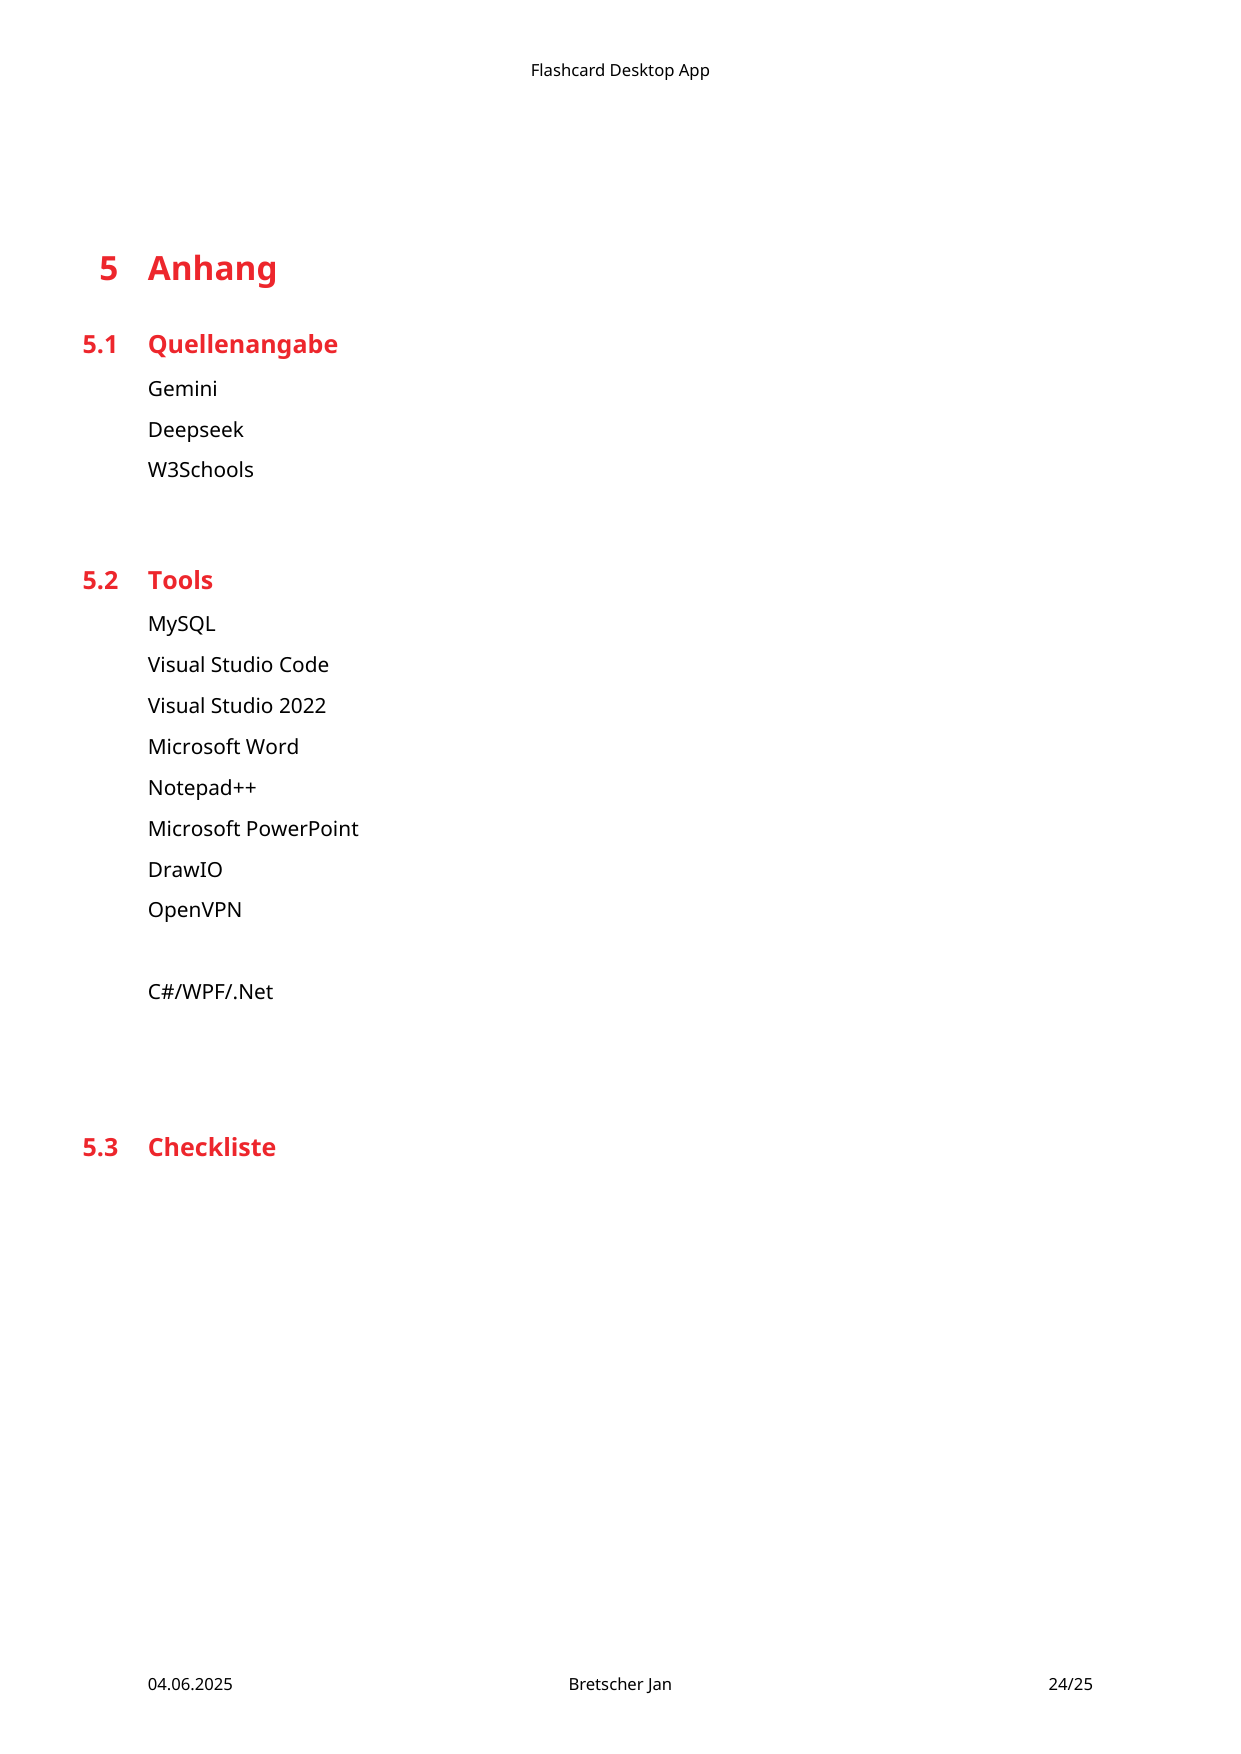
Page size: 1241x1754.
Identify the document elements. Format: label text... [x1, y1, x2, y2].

subtitle Tools [118, 562, 1092, 597]
subtitle Anhang [118, 244, 1092, 290]
text C#/WPF/.Net [148, 977, 1092, 1006]
text Gemini [148, 374, 1092, 402]
subtitle Checkliste [118, 1129, 1092, 1163]
text Visual Studio 2022 [148, 691, 1092, 719]
text W3Schools [148, 456, 1092, 484]
text DrawIO [148, 855, 1092, 883]
text OpenVPN [148, 896, 1092, 924]
text Visual Studio Code [148, 650, 1092, 678]
text Deepseek [148, 415, 1092, 443]
text Microsoft Word [148, 732, 1092, 760]
text Notepad++ [148, 773, 1092, 801]
subtitle Quellenangabe [118, 327, 1092, 361]
text MySQL [148, 609, 1092, 637]
text Microsoft PowerPoint [148, 814, 1092, 842]
